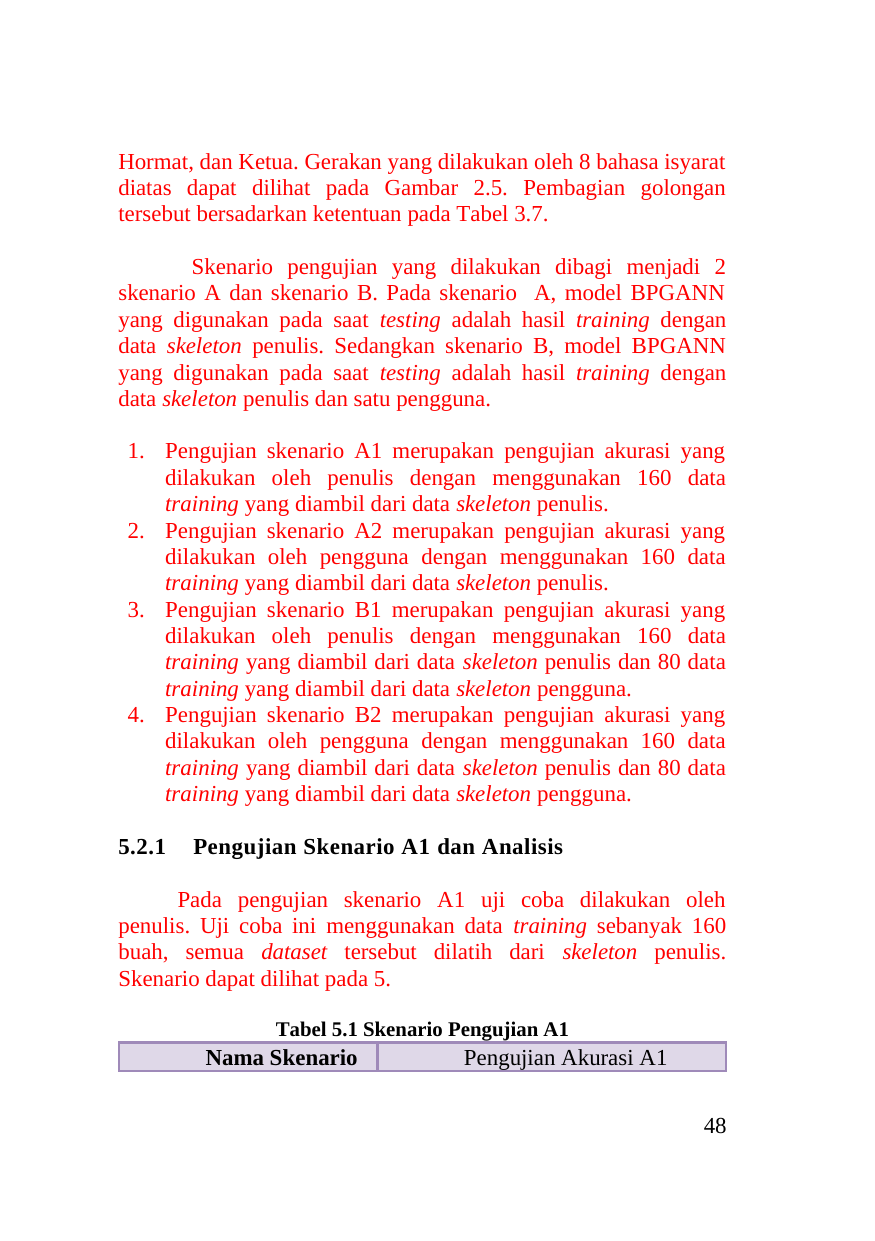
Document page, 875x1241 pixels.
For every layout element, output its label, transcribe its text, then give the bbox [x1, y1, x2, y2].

list Pengujian skenario A2 merupakan pengujian akurasi yang dilakukan oleh pengguna dengan menggunakan 160 data training yang diambil dari data skeleton penulis. [127, 517, 726, 596]
table_header Nama Skenario Pengujian [120, 1044, 376, 1070]
subtitle Pengujian Skenario A1 dan Analisis [118, 833, 726, 859]
list Pengujian skenario B2 merupakan pengujian akurasi yang dilakukan oleh pengguna dengan menggunakan 160 data training yang diambil dari data skeleton penulis dan 80 data training yang diambil dari data skeleton pengguna. [127, 701, 726, 807]
text Skenario pengujian yang dilakukan dibagi menjadi 2 skenario A dan skenario B. Pada skenario A, model BPGANN yang digunakan pada saat testing adalah hasil training dengan data skeleton penulis. Sedangkan skenario B, model BPGANN yang digunakan pada saat testing adalah hasil training dengan data skeleton penulis dan satu pengguna. [118, 253, 726, 411]
text Pada pengujian skenario A1 uji coba dilakukan oleh penulis. Uji coba ini menggunakan data training sebanyak 160 buah, semua dataset tersebut dilatih dari skeleton penulis. Skenario dapat dilihat pada 5. [118, 886, 726, 991]
list Pengujian skenario B1 merupakan pengujian akurasi yang dilakukan oleh penulis dengan menggunakan 160 data training yang diambil dari data skeleton penulis dan 80 data training yang diambil dari data skeleton pengguna. [127, 596, 726, 701]
table_header Pengujian Akurasi A1 [379, 1044, 725, 1070]
list Pengujian skenario A1 merupakan pengujian akurasi yang dilakukan oleh penulis dengan menggunakan 160 data training yang diambil dari data skeleton penulis. [127, 438, 726, 517]
list Tabel 5.1 Skenario Pengujian A1 [118, 1017, 726, 1041]
